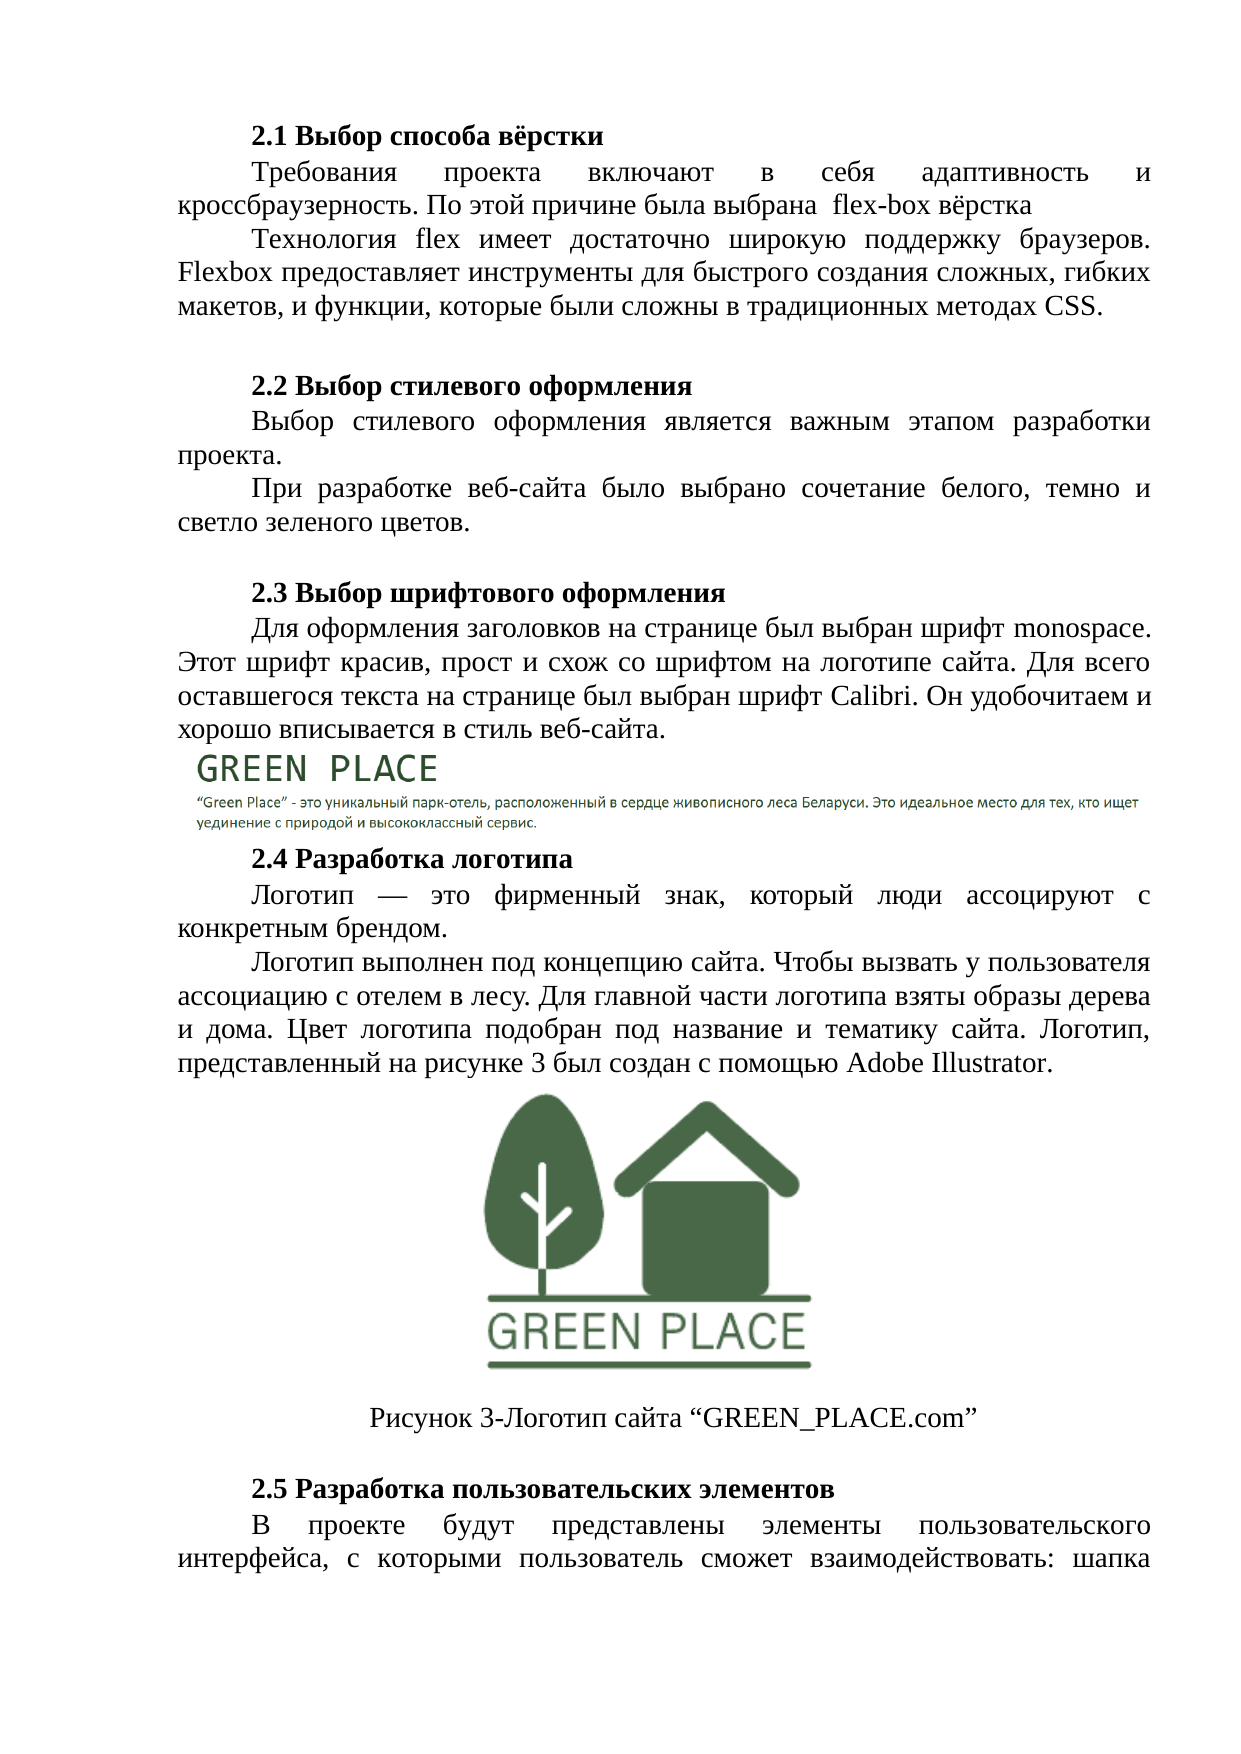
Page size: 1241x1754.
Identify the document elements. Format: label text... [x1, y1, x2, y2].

text Для оформления заголовков на странице был выбран шрифт monospace. Этот шрифт красив, прост и схож со шрифтом на логотипе сайта. Для всего оставшегося текста на странице был выбран шрифт Calibri. Он удобочитаем и хорошо вписывается в стиль веб-сайта. [177, 611, 1152, 745]
text Выбор стилевого оформления является важным этапом разработки проекта. [177, 403, 1152, 470]
text Логотип — это фирменный знак, который люди ассоцируют с конкретным брендом. [177, 877, 1152, 944]
text Технология flex имеет достаточно широкую поддержку браузеров. Flexbox предоставляет инструменты для быстрого создания сложных, гибких макетов, и функции, которые были сложны в традиционных методах CSS. [177, 221, 1152, 321]
picture [192, 744, 1167, 838]
subtitle 2.1 Выбор способа вёрстки [251, 118, 1152, 152]
subtitle 2.3 Выбор шрифтового оформления [251, 575, 1152, 609]
text Рисунок 3-Логотип сайта “GREEN_PLACE.com” [177, 1400, 1152, 1434]
subtitle 2.5 Разработка пользовательских элементов [251, 1471, 1152, 1505]
text Требования проекта включают в себя адаптивность и кроссбраузерность. По этой причине была выбрана flex-box вёрстка [177, 154, 1152, 221]
subtitle 2.4 Разработка логотипа [251, 841, 1152, 875]
picture [443, 1078, 872, 1401]
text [177, 1507, 1152, 1574]
text Логотип выполнен под концепцию сайта. Чтобы вызвать у пользователя ассоциацию с отелем в лесу. Для главной части логотипа взяты образы дерева и дома. Цвет логотипа подобран под название и тематику сайта. Логотип, представленный на рисунке 3 был создан с помощью Adobe Illustrator. [177, 944, 1152, 1078]
subtitle 2.2 Выбор стилевого оформления [251, 368, 1152, 401]
text При разработке веб-сайта было выбрано сочетание белого, темно и светло зеленого цветов. [177, 470, 1152, 537]
